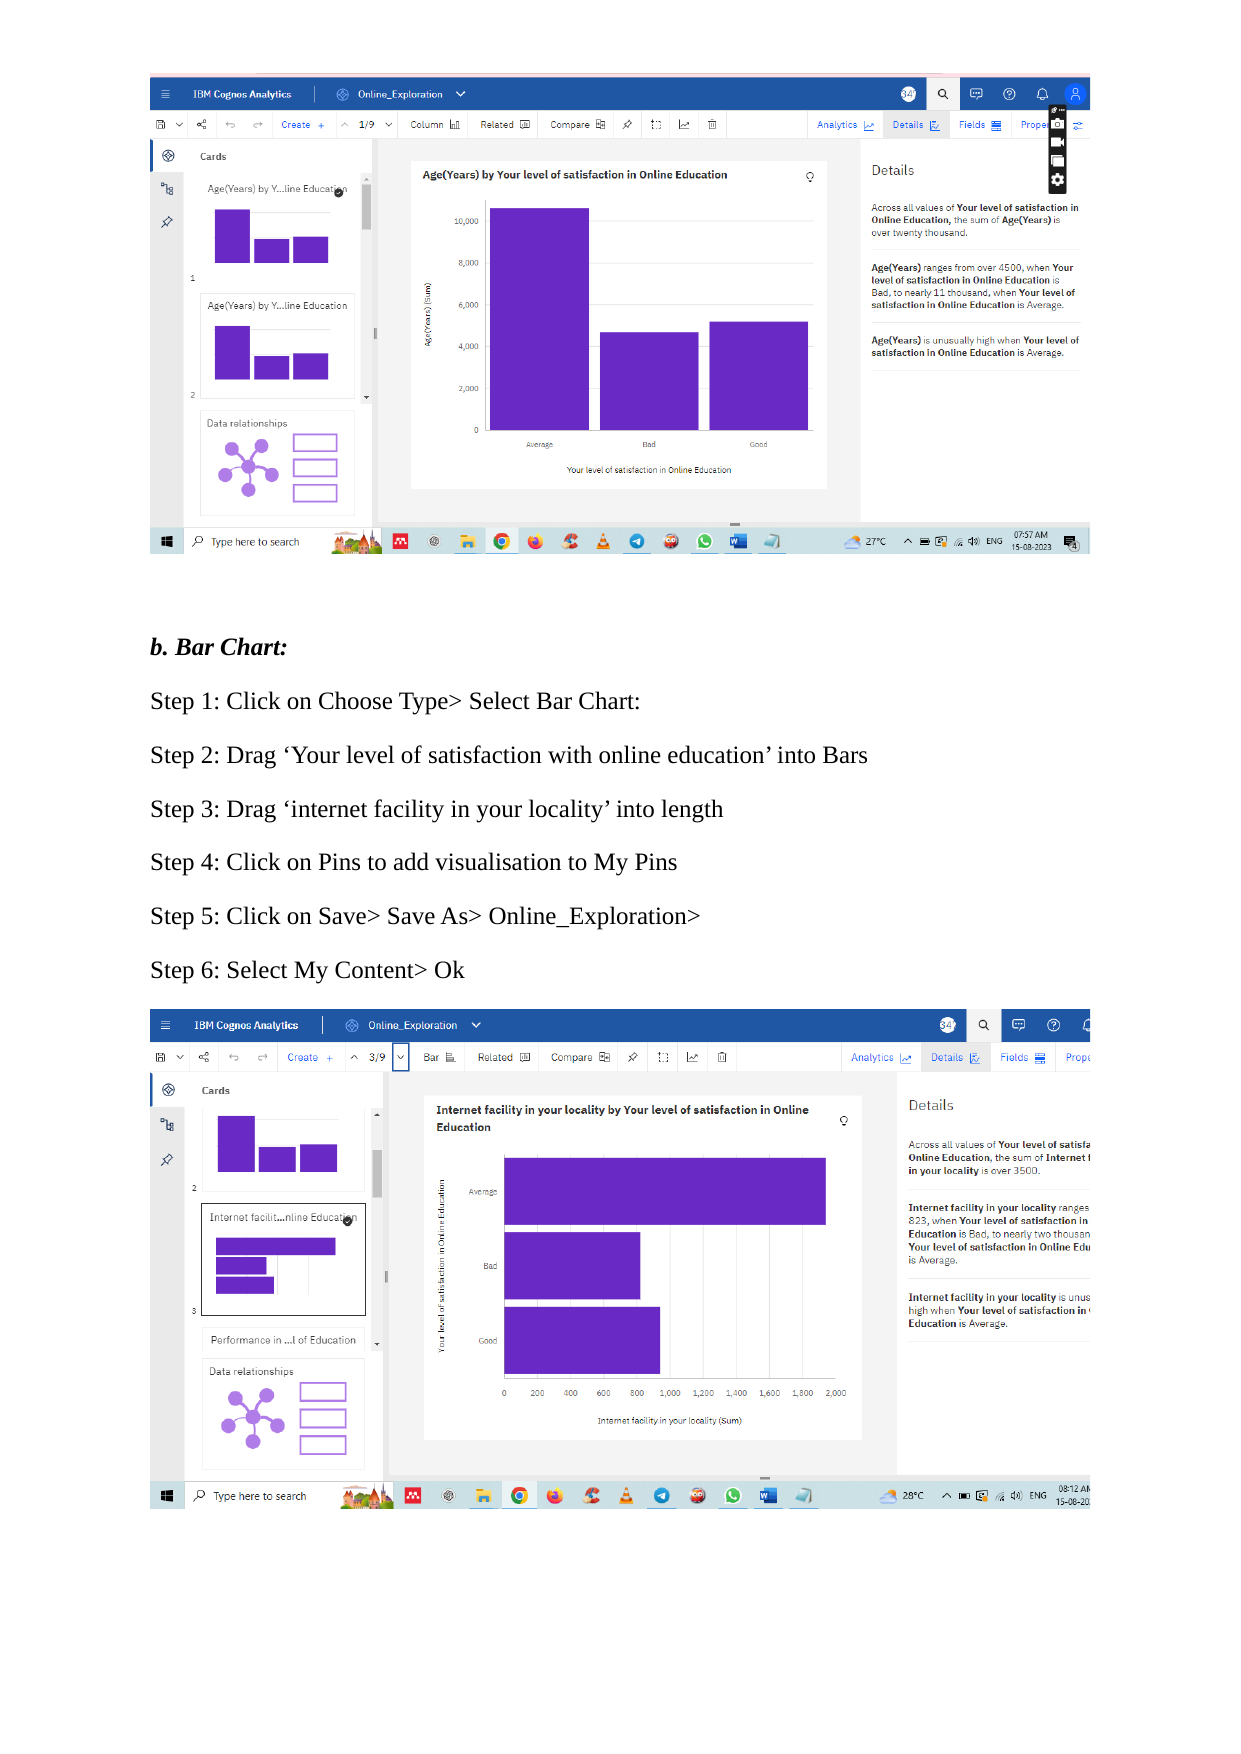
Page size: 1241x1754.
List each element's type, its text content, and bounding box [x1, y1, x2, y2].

text Step 4: Click on Pins to add visualisation to My Pins [150, 847, 1090, 876]
text b. Bar Chart: [150, 632, 1090, 661]
picture [150, 73, 1091, 554]
text Step 2: Drag ‘Your level of satisfaction with online education’ into Bars [150, 740, 1090, 768]
text Step 1: Click on Choose Type> Select Bar Chart: [150, 686, 1090, 715]
text Step 3: Drag ‘internet facility in your locality’ into length [150, 794, 1090, 822]
text Step 6: Select My Content> Ok [150, 955, 1090, 984]
text Step 5: Click on Save> Save As> Online_Exploration> [150, 901, 1090, 930]
picture [150, 1009, 1091, 1509]
